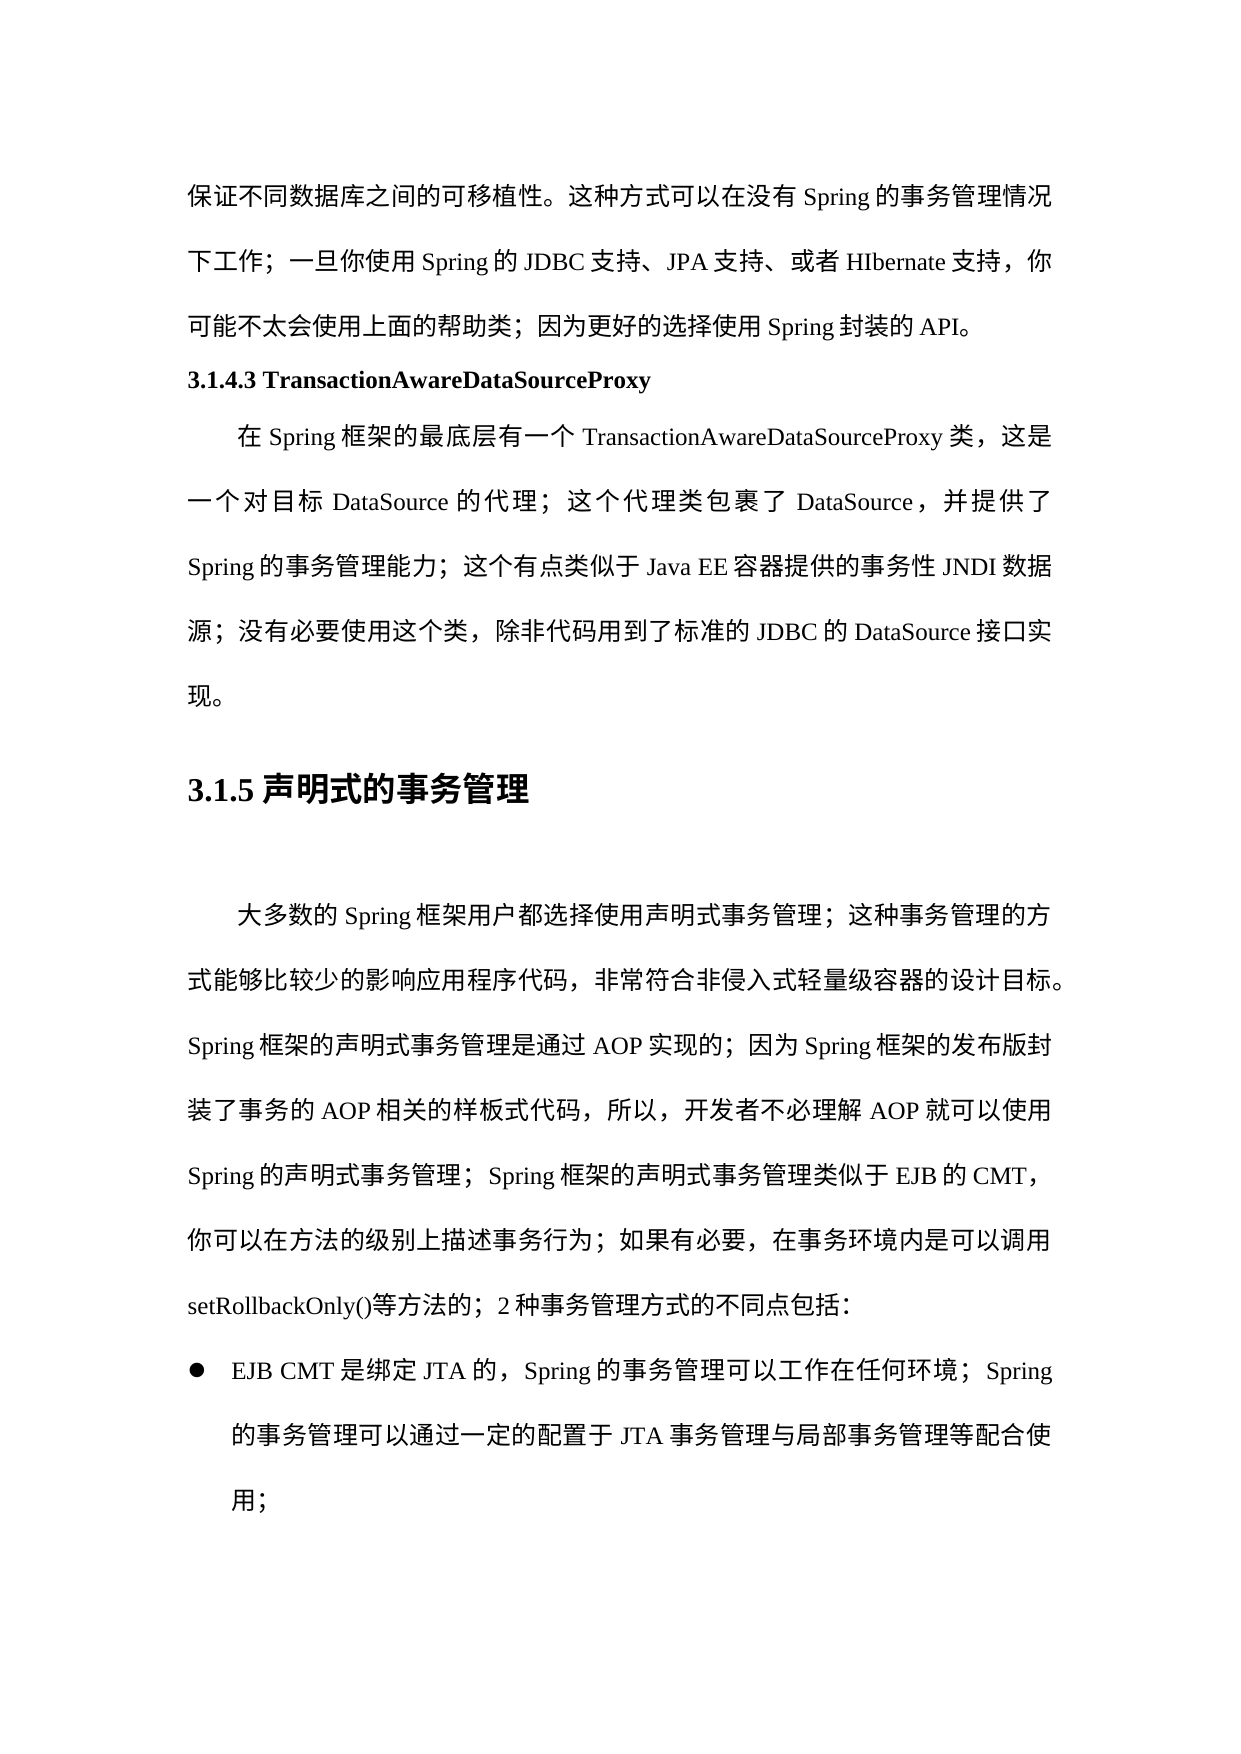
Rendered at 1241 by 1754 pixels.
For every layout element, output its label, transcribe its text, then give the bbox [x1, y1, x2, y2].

list EJB CMT是绑定JTA的，Spring的事务管理可以工作在任何环境；Spring的事务管理可以通过一定的配置于JTA事务管理与局部事务管理等配合使用； [187, 1336, 1053, 1531]
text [187, 162, 1053, 357]
subtitle 3.1.5 声明式的事务管理 [187, 754, 1053, 819]
subtitle 3.1.4.3 TransactionAwareDataSourceProxy [187, 363, 1053, 396]
text 在Spring框架的最底层有一个TransactionAwareDataSourceProxy类，这是一个对目标DataSource的代理；这个代理类包裹了DataSource，并提供了Spring的事务管理能力；这个有点类似于Java EE容器提供的事务性JNDI数据源；没有必要使用这个类，除非代码用到了标准的JDBC的DataSource接口实现。 [187, 402, 1053, 727]
text 大多数的Spring框架用户都选择使用声明式事务管理；这种事务管理的方式能够比较少的影响应用程序代码，非常符合非侵入式轻量级容器的设计目标。Spring框架的声明式事务管理是通过AOP实现的；因为Spring框架的发布版封装了事务的AOP相关的样板式代码，所以，开发者不必理解AOP就可以使用Spring的声明式事务管理；Spring框架的声明式事务管理类似于EJB的CMT，你可以在方法的级别上描述事务行为；如果有必要，在事务环境内是可以调用setRollbackOnly()等方法的；2种事务管理方式的不同点包括： [187, 881, 1053, 1336]
